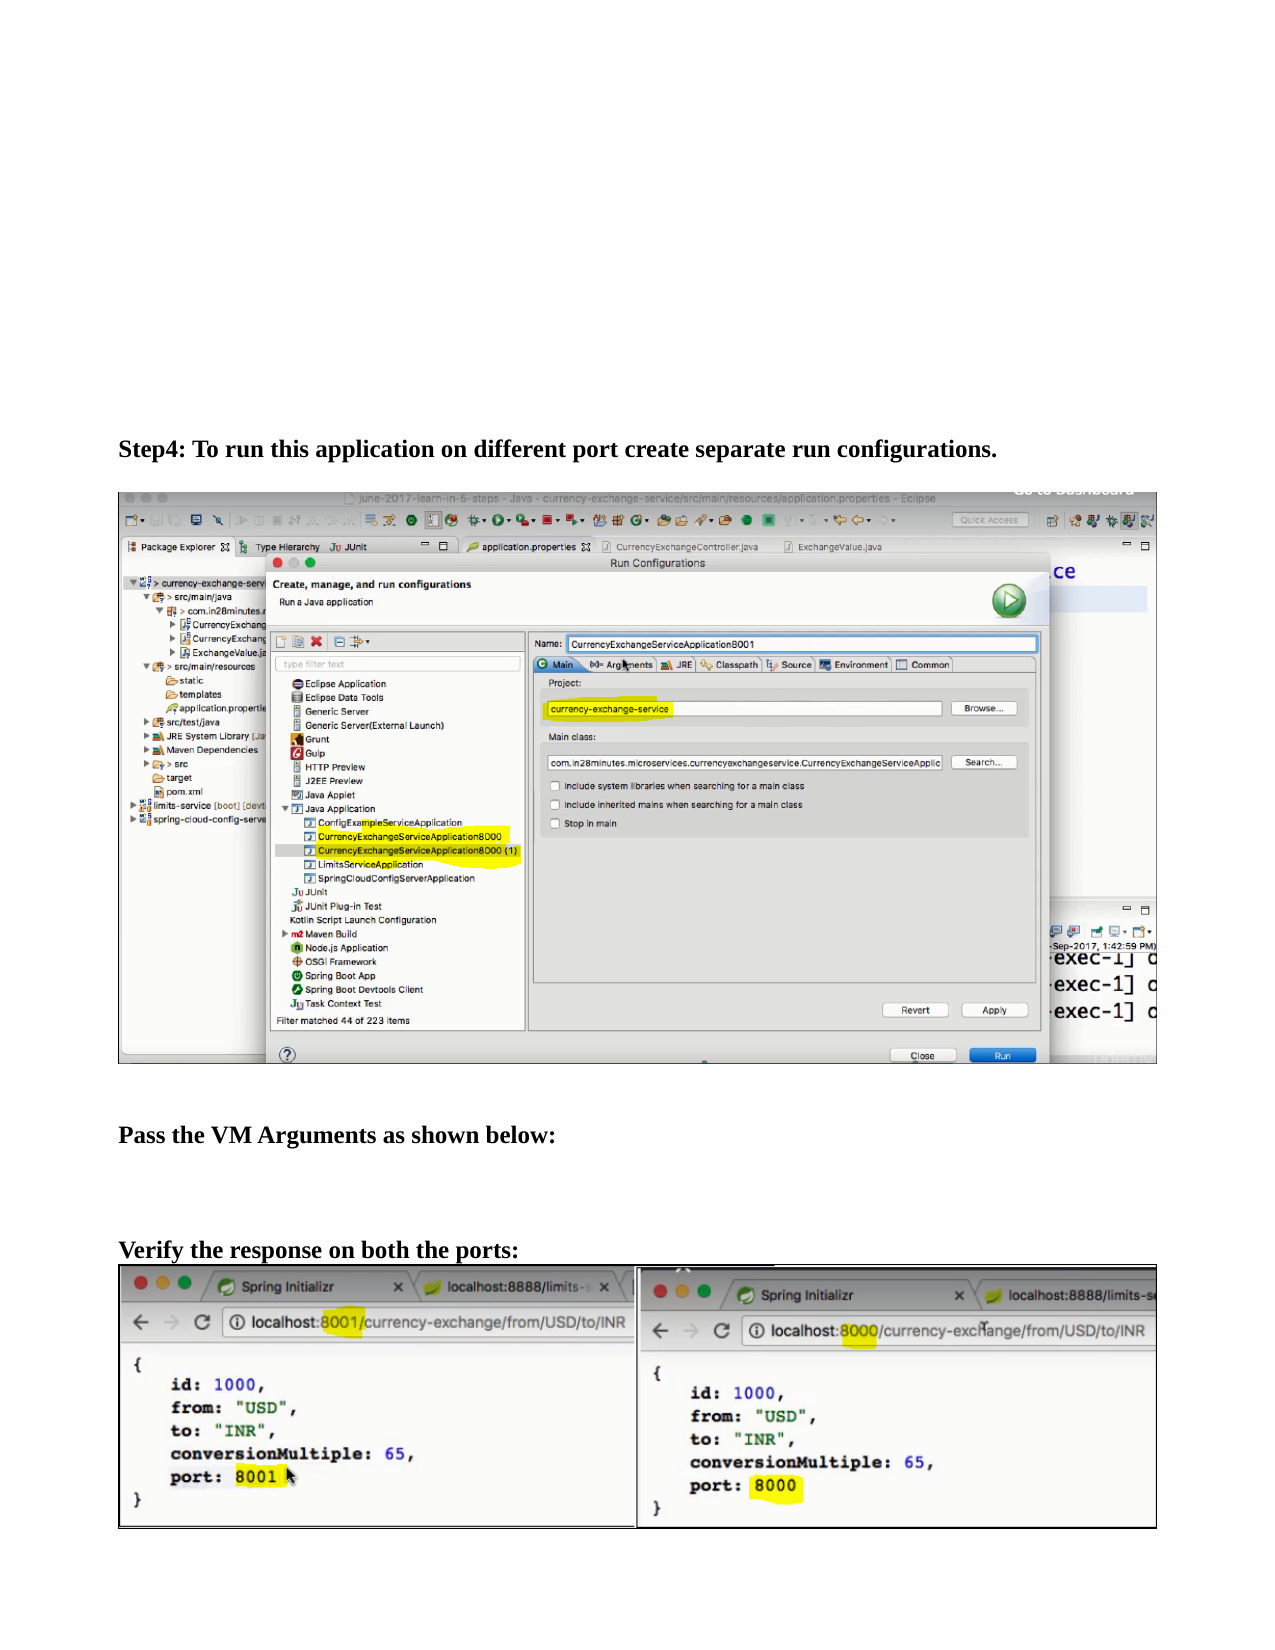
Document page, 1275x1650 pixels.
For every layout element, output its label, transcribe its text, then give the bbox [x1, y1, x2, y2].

text Pass the VM Arguments as shown below: [118, 1121, 1157, 1149]
text Step4: To run this application on different port create separate run configurations. [118, 434, 1157, 463]
picture [118, 492, 1157, 1064]
text Verify the response on both the ports: [118, 1236, 1157, 1264]
picture [118, 1264, 1157, 1529]
